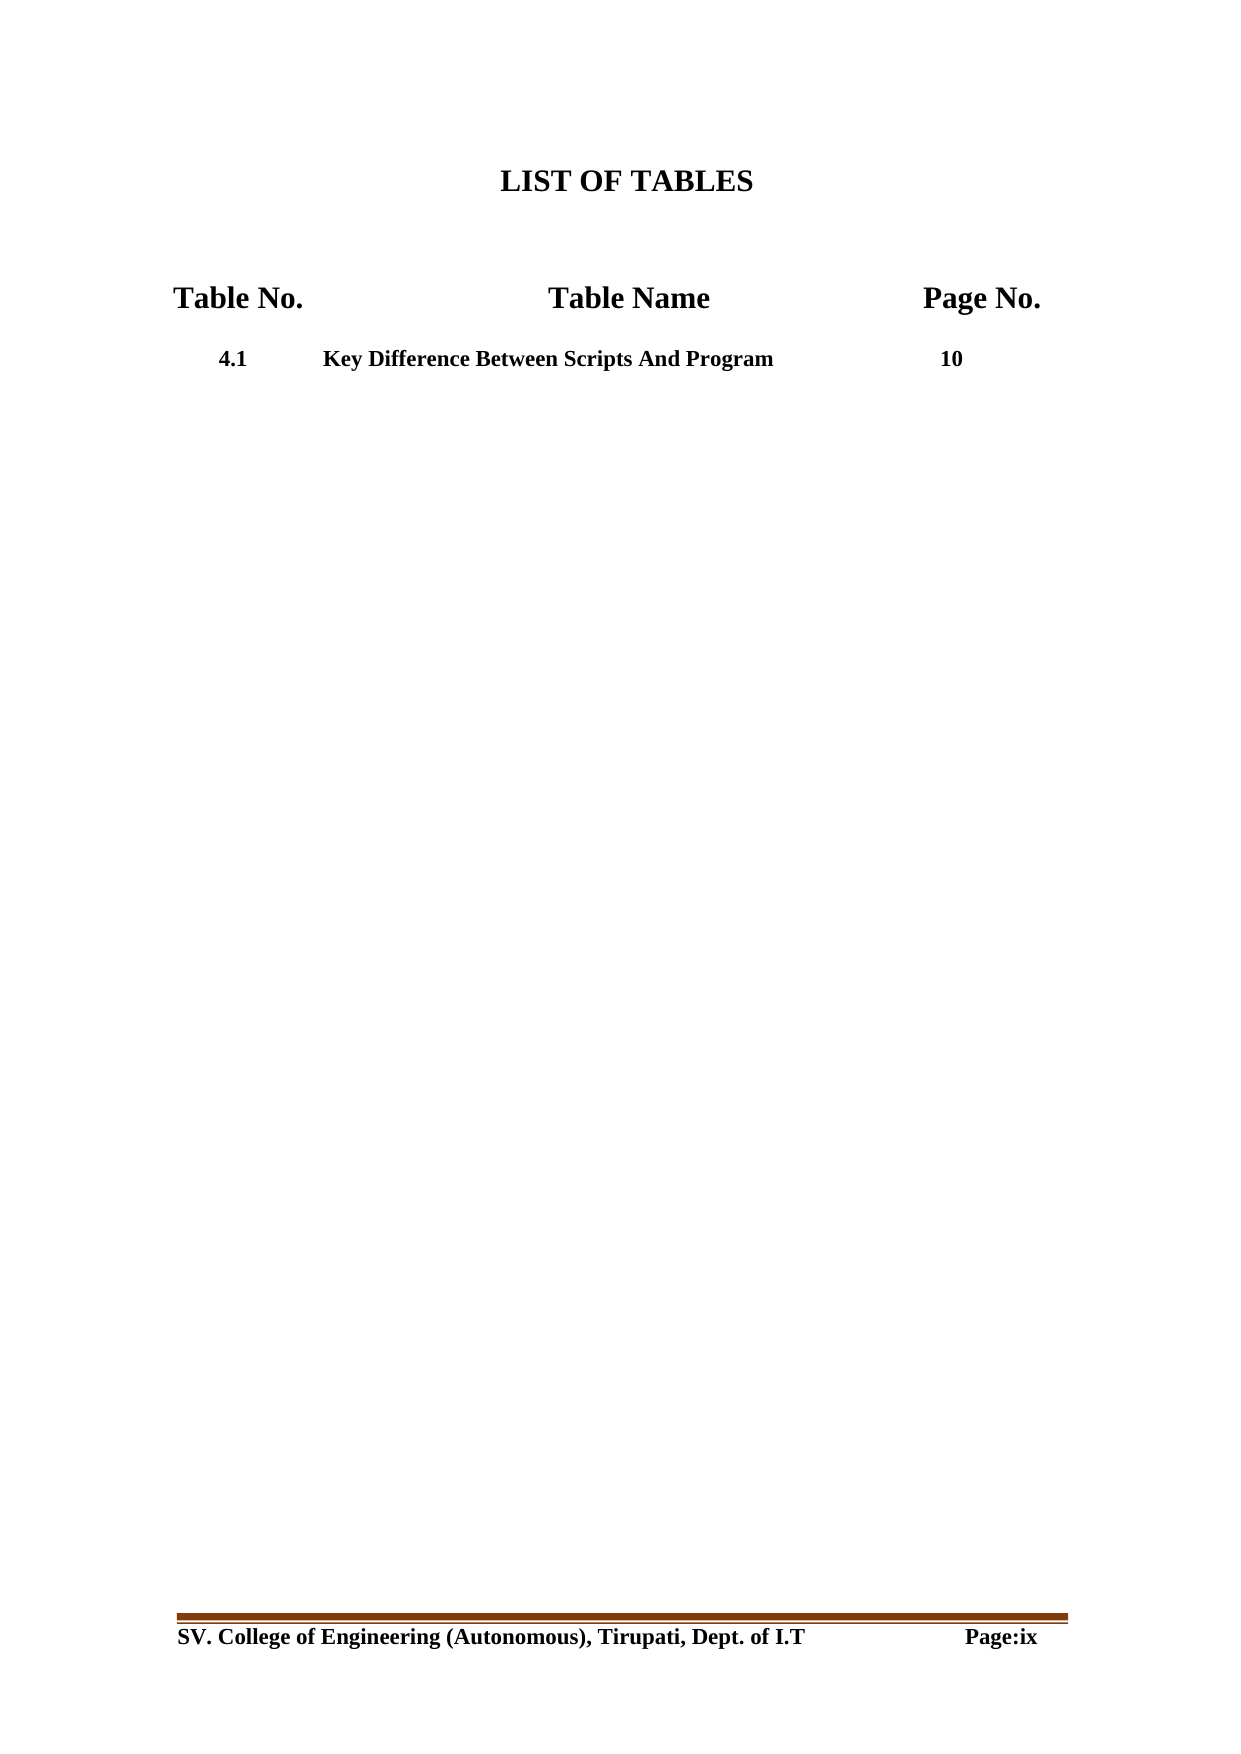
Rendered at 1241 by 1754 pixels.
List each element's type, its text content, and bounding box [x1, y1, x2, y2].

text LIST OF TABLES [177, 162, 1077, 198]
